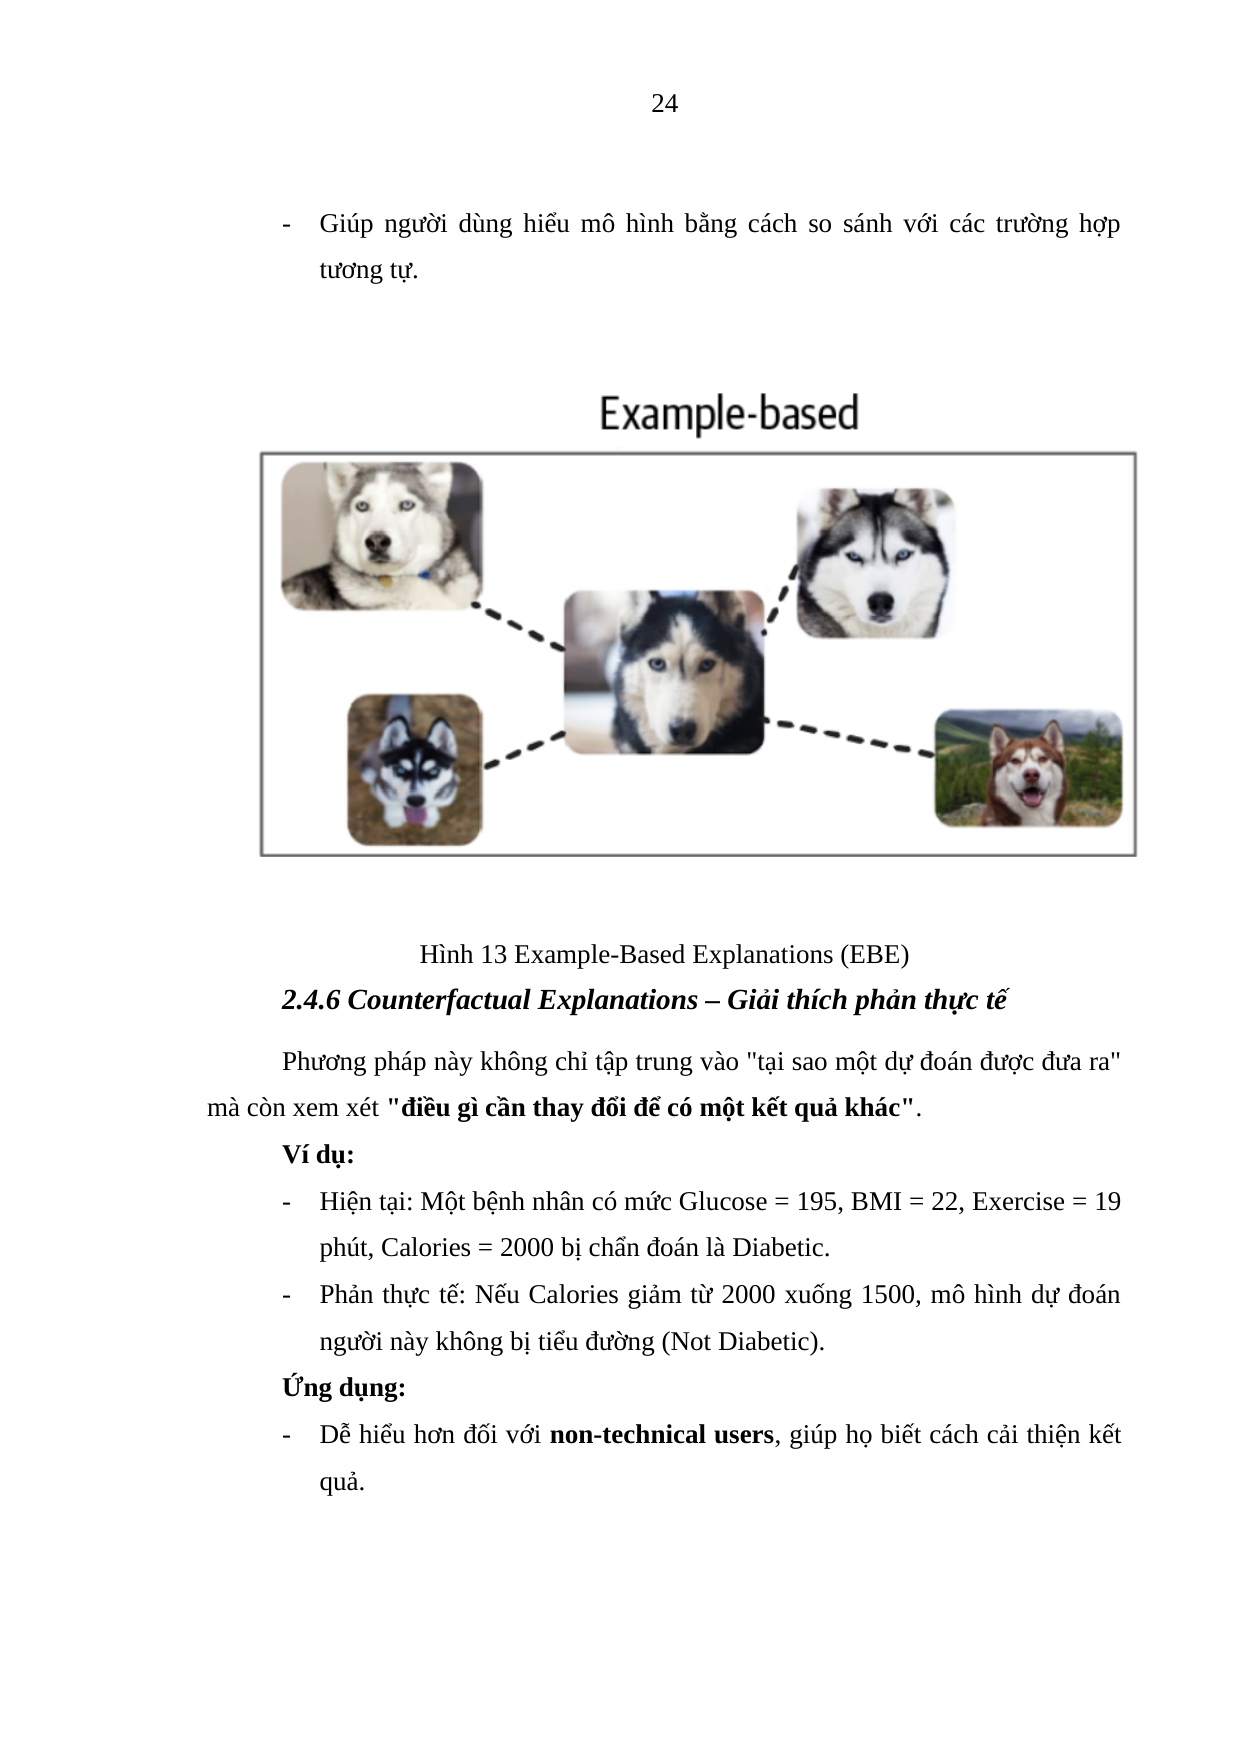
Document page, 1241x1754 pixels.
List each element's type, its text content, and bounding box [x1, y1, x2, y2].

text Ví dụ: [207, 1138, 1122, 1169]
text Ứng dụng: [207, 1372, 1122, 1403]
text Phương pháp này không chỉ tập trung vào "tại sao một dự đoán được đưa ra" mà còn xem xét "điều gì cần thay đổi để có một kết quả khác". [207, 1045, 1122, 1123]
list Phản thực tế: Nếu Calories giảm từ 2000 xuống 1500, mô hình dự đoán người này không bị tiểu đường (Not Diabetic). [282, 1278, 1122, 1356]
subtitle Counterfactual Explanations – Giải thích phản thực tế [282, 982, 1122, 1016]
list Giúp người dùng hiểu mô hình bằng cách so sánh với các trường hợp tương tự. [282, 207, 1122, 284]
list Dễ hiểu hơn đối với non-technical users, giúp họ biết cách cải thiện kết quả. [282, 1418, 1122, 1496]
list Hiện tại: Một bệnh nhân có mức Glucose = 195, BMI = 22, Exercise = 19 phút, Calories = 2000 bị chẩn đoán là Diabetic. [282, 1185, 1122, 1263]
picture [226, 393, 1139, 856]
